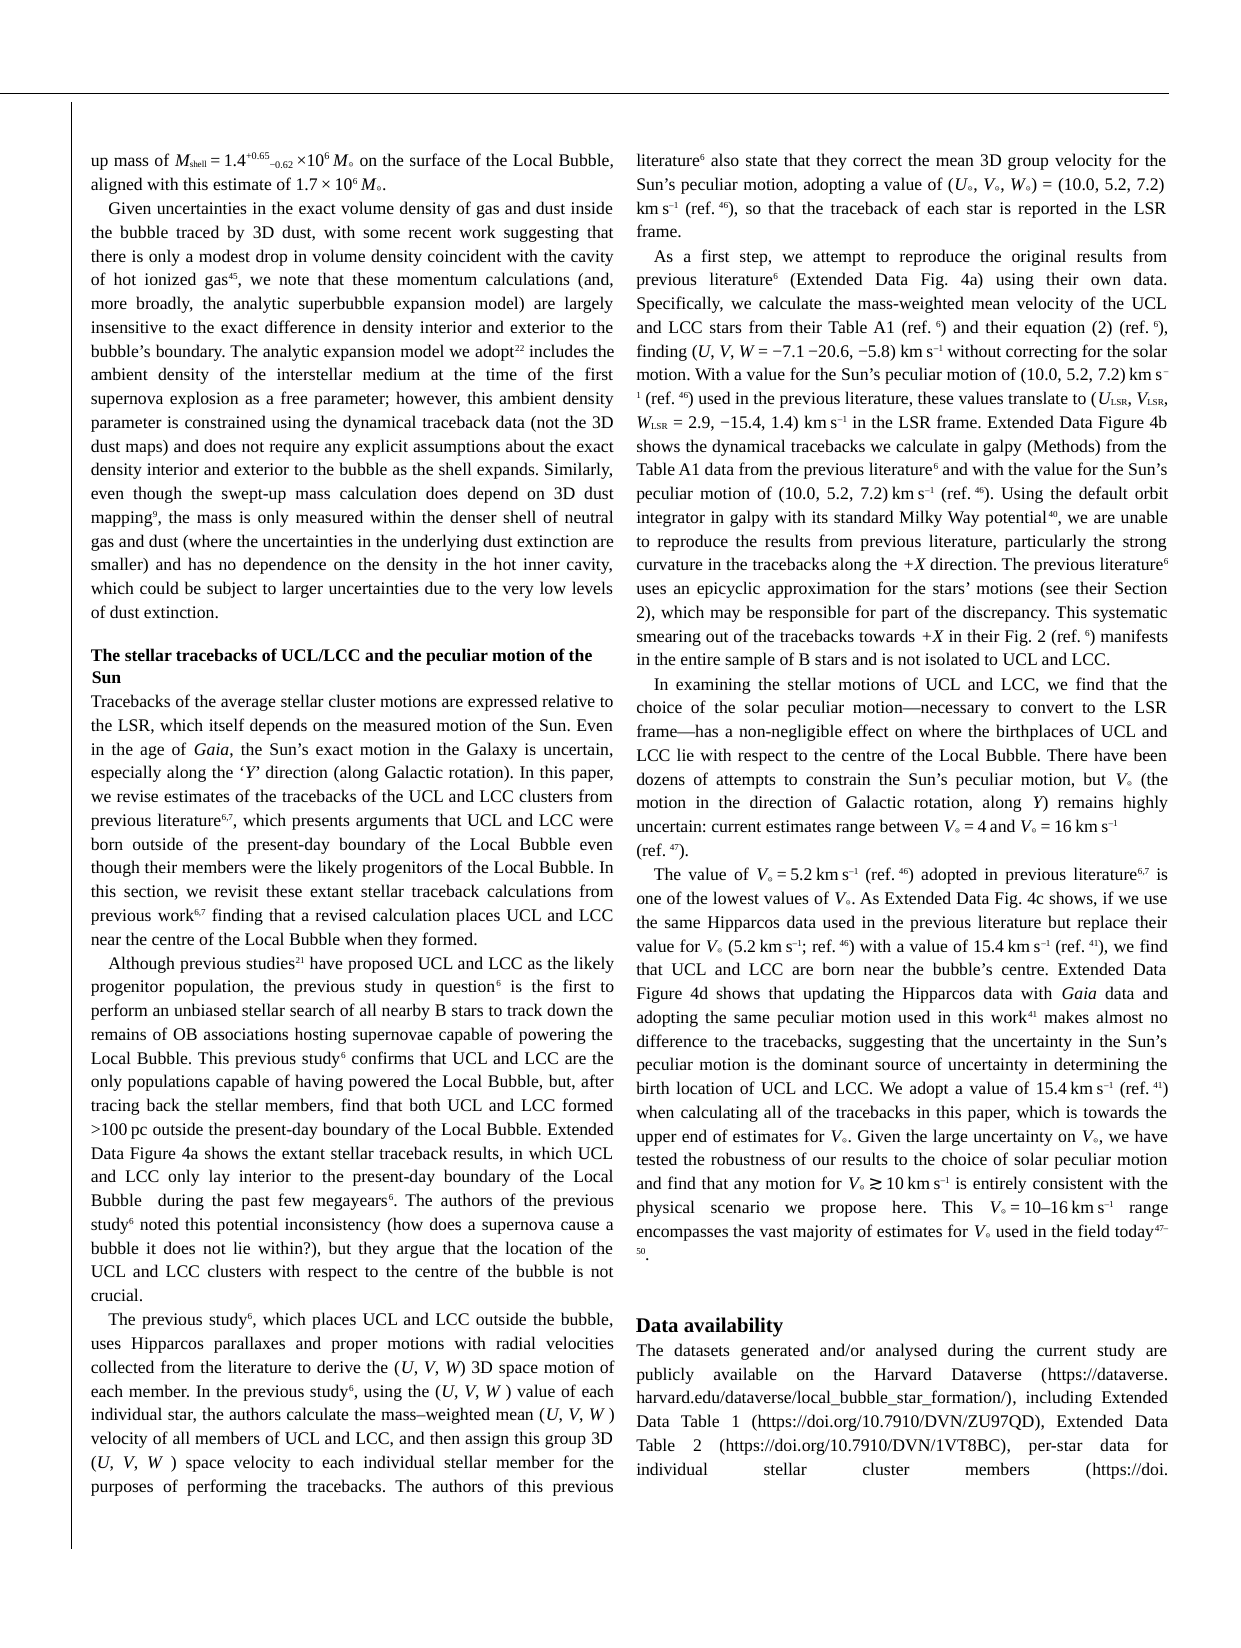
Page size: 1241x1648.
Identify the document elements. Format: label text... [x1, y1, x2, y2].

text The value of V☉ = 5.2 km s–1 (ref. 46) adopted in previous literature6,7 is one of the lowest values of V☉. As Extended Data Fig. 4c shows, if we use the same Hipparcos data used in the previous literature but replace their value for V☉ (5.2 km s–1; ref. 46) with a value of 15.4 km s–1 (ref. 41), we find that UCL and LCC are born near the bubble’s centre. Extended Data Figure 4d shows that updating the Hipparcos data with Gaia data and adopting the same peculiar motion used in this work41 makes almost no difference to the tracebacks, suggesting that the uncertainty in the Sun’s peculiar motion is the dominant source of uncertainty in determining the birth location of UCL and LCC. We adopt a value of 15.4 km s–1 (ref. 41) when calculating all of the tracebacks in this paper, which is towards the upper end of estimates for V☉. Given the large uncertainty on V☉, we have tested the robustness of our results to the choice of solar peculiar motion and find that any motion for V☉ ≳ 10 km s–1 is entirely consistent with the physical scenario we propose here. This V☉ = 10–16 km s–1 range encompasses the vast majority of estimates for V☉ used in the field today47–50. [636, 864, 1168, 1264]
subtitle Data availability [636, 1312, 1169, 1337]
text Tracebacks of the average stellar cluster motions are expressed relative to the LSR, which itself depends on the measured motion of the Sun. Even in the age of Gaia, the Sun’s exact motion in the Galaxy is uncertain, especially along the ‘Y’ direction (along Galactic rotation). In this paper, we revise estimates of the tracebacks of the UCL and LCC clusters from previous literature6,7, which presents arguments that UCL and LCC were born outside of the present-day boundary of the Local Bubble even though their members were the likely progenitors of the Local Bubble. In this section, we revisit these extant stellar traceback calculations from previous work6,7 finding that a revised calculation places UCL and LCC near the centre of the Local Bubble when they formed. [82, 691, 614, 949]
subtitle The stellar tracebacks of UCL/LCC and the peculiar motion of the Sun [82, 645, 616, 687]
text In examining the stellar motions of UCL and LCC, we find that the choice of the solar peculiar motion—necessary to convert to the LSR frame—has a non-negligible effect on where the birthplaces of UCL and LCC lie with respect to the centre of the Local Bubble. There have been dozens of attempts to constrain the Sun’s peculiar motion, but V☉ (the motion in the direction of Galactic rotation, along Y) remains highly uncertain: current estimates range between V☉ = 4 and V☉ = 16 km s–1 [636, 673, 1168, 836]
text (ref. 47). [636, 840, 1168, 860]
text Given uncertainties in the exact volume density of gas and dust inside the bubble traced by 3D dust, with some recent work suggesting that there is only a modest drop in volume density coincident with the cavity of hot ionized gas45, we note that these momentum calculations (and, more broadly, the analytic superbubble expansion model) are largely insensitive to the exact difference in density interior and exterior to the bubble’s boundary. The analytic expansion model we adopt22 includes the ambient density of the interstellar medium at the time of the first supernova explosion as a free parameter; however, this ambient density parameter is constrained using the dynamical traceback data (not the 3D dust maps) and does not require any explicit assumptions about the exact density interior and exterior to the bubble as the shell expands. Similarly, even though the swept-up mass calculation does depend on 3D dust mapping9, the mass is only measured within the denser shell of neutral gas and dust (where the uncertainties in the underlying dust extinction are smaller) and has no dependence on the density in the hot inner cavity, which could be subject to larger uncertainties due to the very low levels of dust extinction. [82, 198, 614, 622]
text The previous study6, which places UCL and LCC outside the bubble, uses Hipparcos parallaxes and proper motions with radial velocities collected from the literature to derive the (U, V, W) 3D space motion of each member. In the previous study6, using the (U, V, W ) value of each individual star, the authors calculate the mass–weighted mean (U, V, W ) velocity of all members of UCL and LCC, and then assign this group 3D (U, V, W ) space velocity to each individual stellar member for the purposes of performing the tracebacks. The authors of this previous literature6 also state that they correct the mean 3D group velocity for the Sun’s peculiar motion, adopting a value of (U☉, V☉, W☉) = (10.0, 5.2, 7.2) km s–1 (ref. 46), so that the traceback of each star is reported in the LSR frame. [82, 1309, 614, 1496]
text Although previous studies21 have proposed UCL and LCC as the likely progenitor population, the previous study in question6 is the first to perform an unbiased stellar search of all nearby B stars to track down the remains of OB associations hosting supernovae capable of powering the Local Bubble. This previous study6 confirms that UCL and LCC are the only populations capable of having powered the Local Bubble, but, after tracing back the stellar members, find that both UCL and LCC formed >100 pc outside the present-day boundary of the Local Bubble. Extended Data Figure 4a shows the extant stellar traceback results, in which UCL and LCC only lay interior to the present-day boundary of the Local Bubble during the past few megayears6. The authors of the previous study6 noted this potential inconsistency (how does a supernova cause a bubble it does not lie within?), but they argue that the location of the UCL and LCC clusters with respect to the centre of the bubble is not crucial. [82, 952, 614, 1305]
text The previous study6, which places UCL and LCC outside the bubble, uses Hipparcos parallaxes and proper motions with radial velocities collected from the literature to derive the (U, V, W) 3D space motion of each member. In the previous study6, using the (U, V, W ) value of each individual star, the authors calculate the mass–weighted mean (U, V, W ) velocity of all members of UCL and LCC, and then assign this group 3D (U, V, W ) space velocity to each individual stellar member for the purposes of performing the tracebacks. The authors of this previous literature6 also state that they correct the mean 3D group velocity for the Sun’s peculiar motion, adopting a value of (U☉, V☉, W☉) = (10.0, 5.2, 7.2) km s–1 (ref. 46), so that the traceback of each star is reported in the LSR frame. [636, 150, 1168, 242]
text As a first step, we attempt to reproduce the original results from previous literature6 (Extended Data Fig. 4a) using their own data. Specifically, we calculate the mass-weighted mean velocity of the UCL and LCC stars from their Table A1 (ref. 6) and their equation (2) (ref. 6), finding (U, V, W = −7.1 −20.6, −5.8) km s–1 without correcting for the solar motion. With a value for the Sun’s peculiar motion of (10.0, 5.2, 7.2) km s–1 (ref. 46) used in the previous literature, these values translate to (ULSR, VLSR, WLSR = 2.9, −15.4, 1.4) km s–1 in the LSR frame. Extended Data Figure 4b shows the dynamical tracebacks we calculate in galpy (Methods) from the Table A1 data from the previous literature6 and with the value for the Sun’s peculiar motion of (10.0, 5.2, 7.2) km s–1 (ref. 46). Using the default orbit integrator in galpy with its standard Milky Way potential40, we are unable to reproduce the results from previous literature, particularly the strong curvature in the tracebacks along the +X direction. The previous literature6 uses an epicyclic approximation for the stars’ motions (see their Section 2), which may be responsible for part of the discrepancy. This systematic smearing out of the tracebacks towards +X in their Fig. 2 (ref. 6) manifests in the entire sample of B stars and is not isolated to UCL and LCC. [636, 245, 1168, 669]
